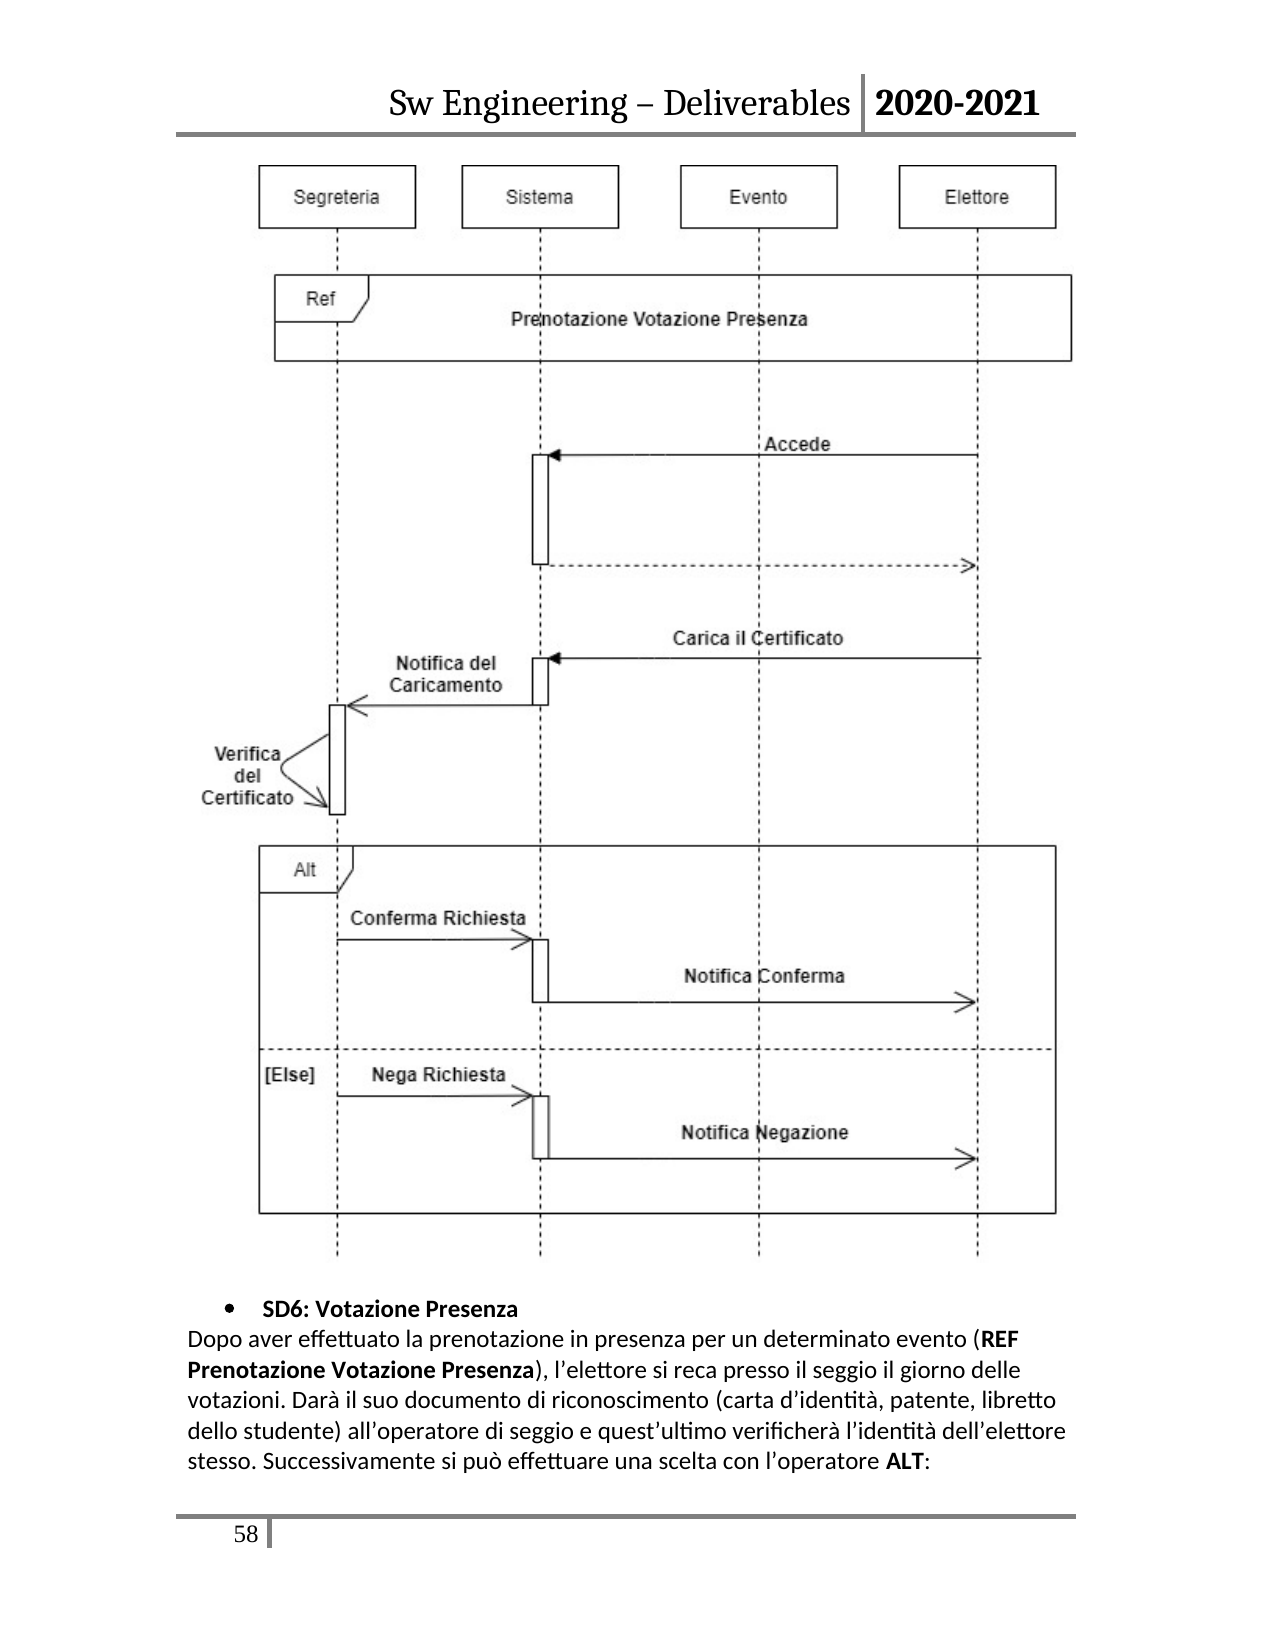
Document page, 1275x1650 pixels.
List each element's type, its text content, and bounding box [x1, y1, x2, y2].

text Dopo aver effettuato la prenotazione in presenza per un determinato evento (REF Prenotazione Votazione Presenza), l’elettore si reca presso il seggio il giorno delle votazioni. Darà il suo documento di riconoscimento (carta d’identità, patente, libretto dello studente) all’operatore di seggio e quest’ultimo verificherà l’identità dell’elettore stesso. Successivamente si può effettuare una scelta con l’operatore ALT: [187, 1323, 1087, 1476]
picture [201, 165, 1074, 1263]
list SD6: Votazione Presenza [225, 1293, 1087, 1323]
